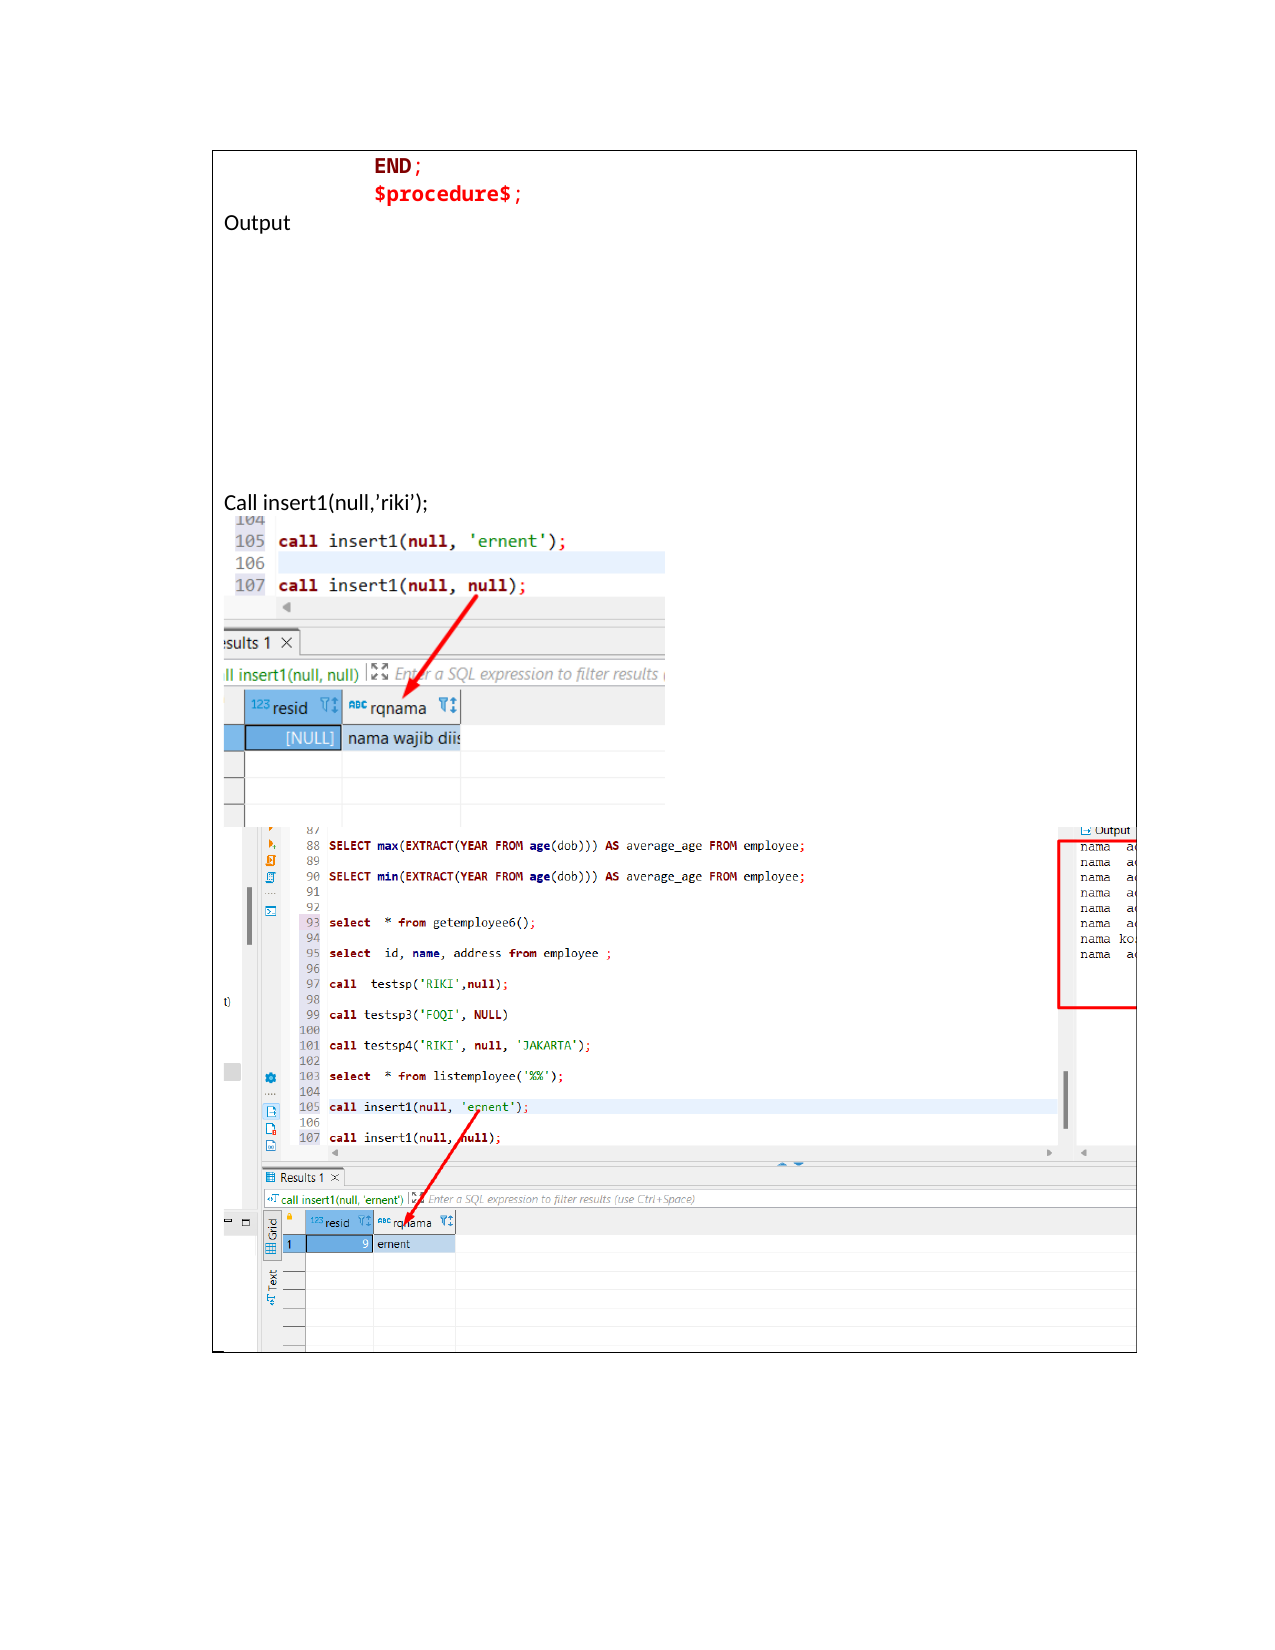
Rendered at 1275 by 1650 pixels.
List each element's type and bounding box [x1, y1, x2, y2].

table_header [213, 151, 1136, 1351]
picture [223, 516, 1137, 1352]
